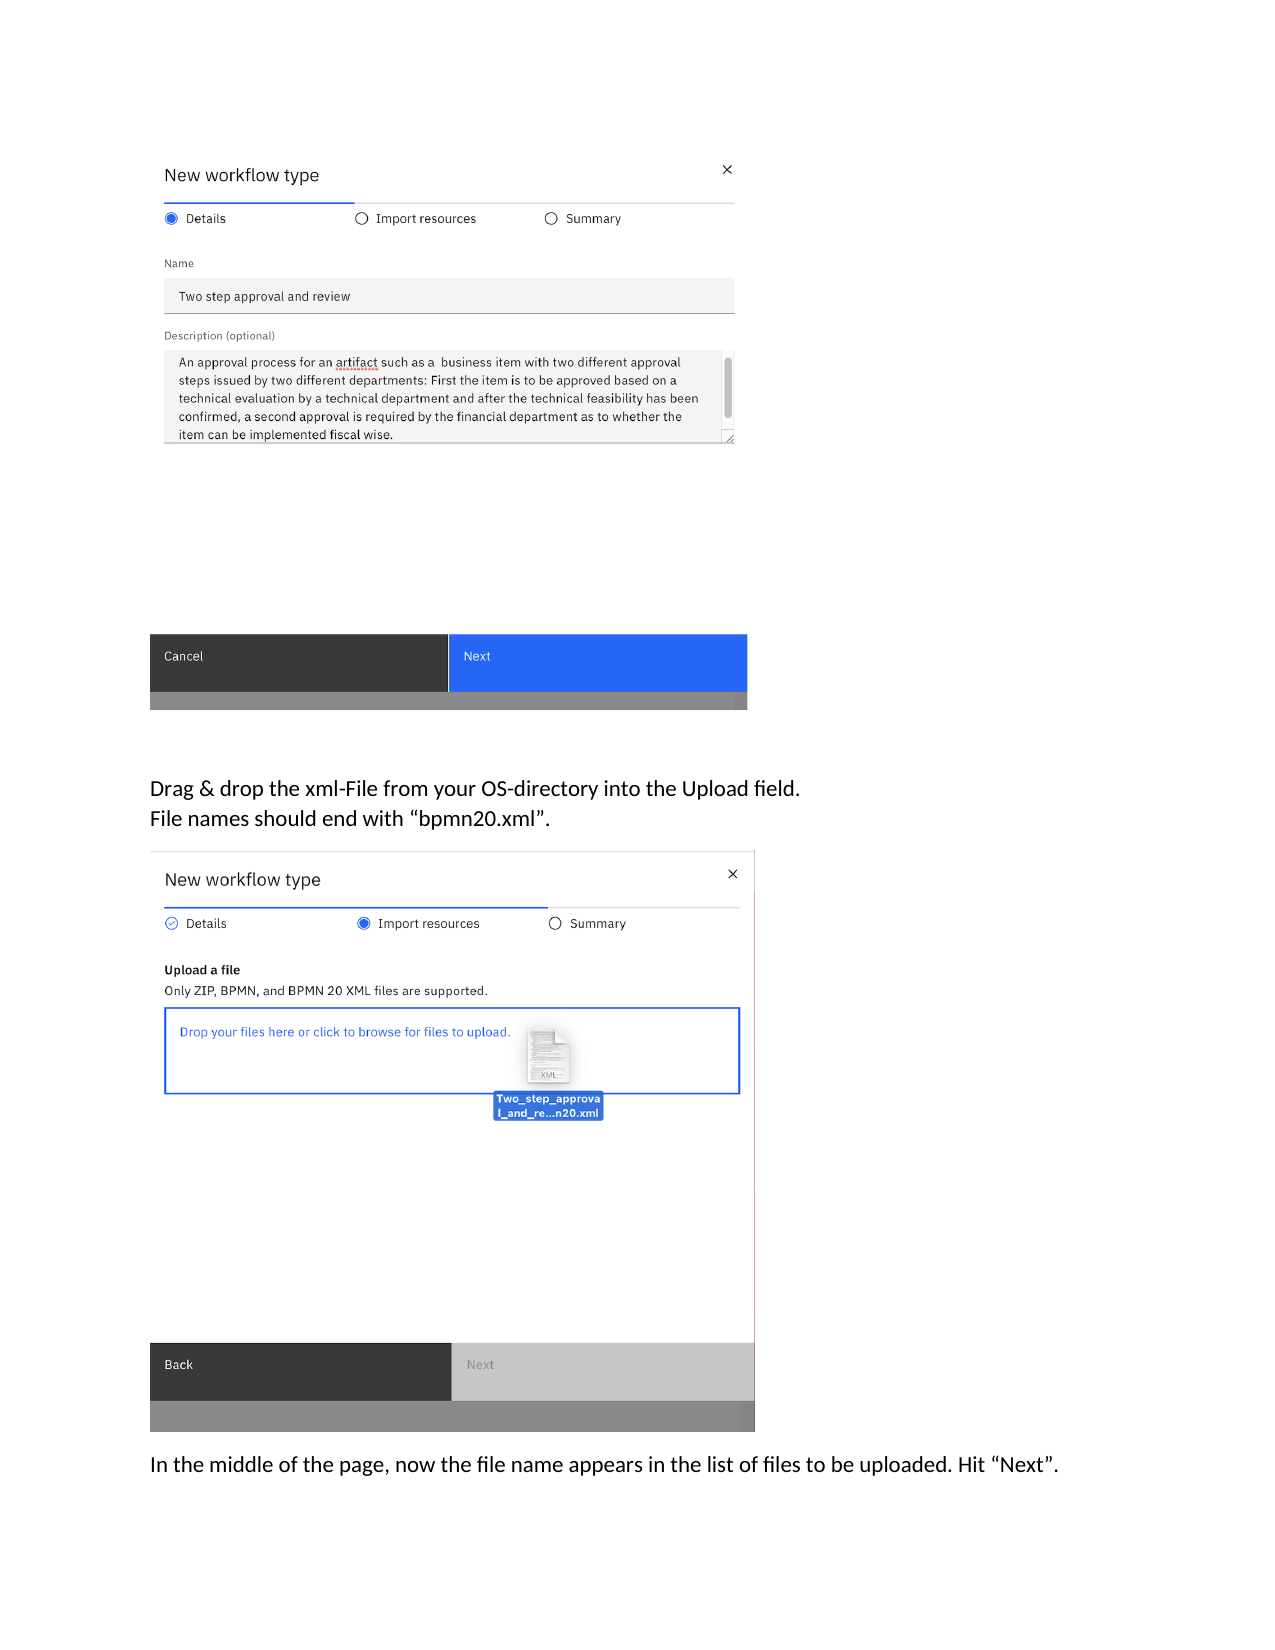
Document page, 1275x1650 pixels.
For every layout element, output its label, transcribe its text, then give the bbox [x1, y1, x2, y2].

picture [150, 850, 755, 1432]
text Drag & drop the xml-File from your OS-directory into the Upload field. File names should end with “bpmn20.xml”. [150, 774, 1125, 832]
text In the middle of the page, now the file name appears in the list of files to be uploaded. Hit “Next”. [150, 1451, 1125, 1479]
picture [150, 150, 748, 710]
